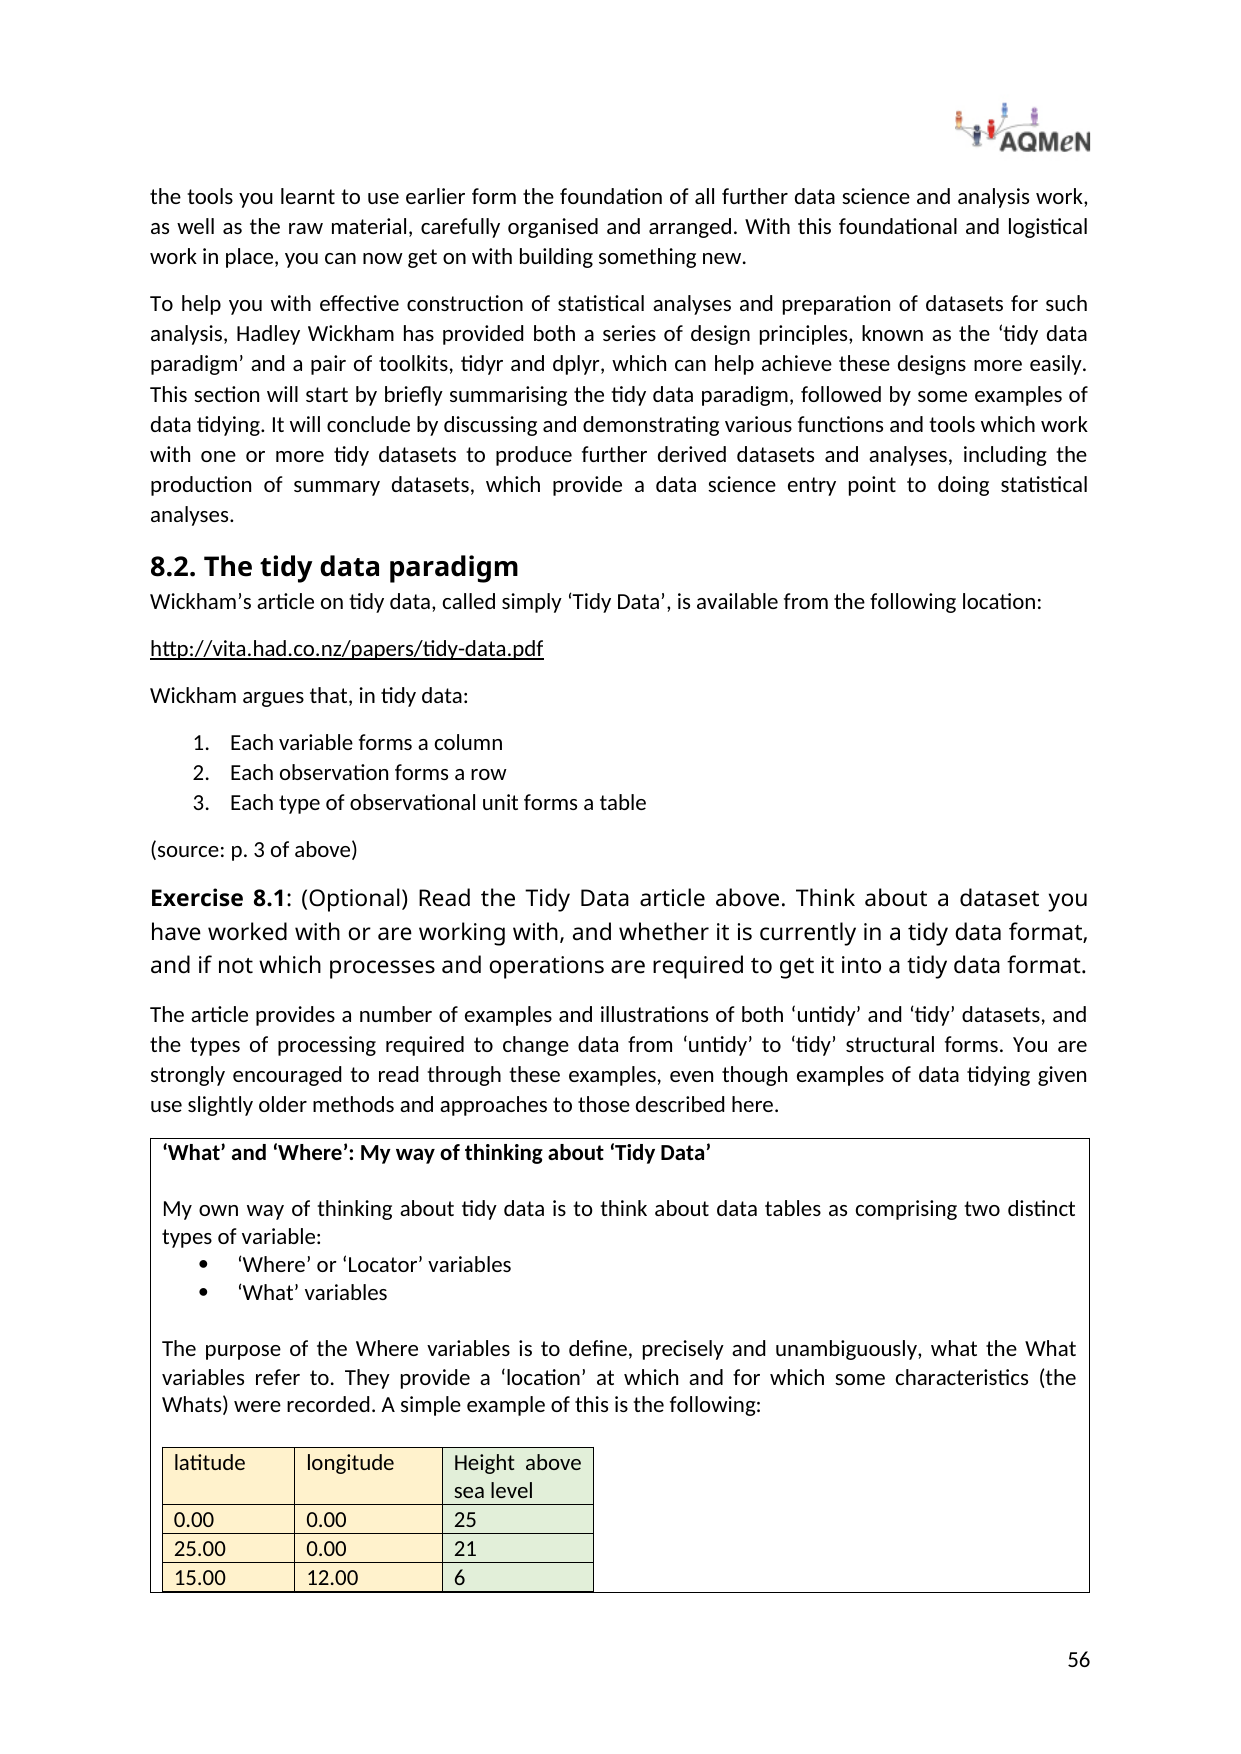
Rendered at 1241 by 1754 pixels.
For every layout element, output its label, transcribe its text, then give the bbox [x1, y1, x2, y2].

list Each variable forms a column [192, 728, 1090, 756]
text Exercise 8.1: (Optional) Read the Tidy Data article above. Think about a dataset you have worked with or are working with, and whether it is currently in a tidy data format, and if not which processes and operations are required to get it into a tidy data format. [150, 882, 1090, 981]
subtitle The tidy data paradigm [150, 547, 1090, 584]
list Each observation forms a row [192, 758, 1090, 786]
text http://vita.had.co.nz/papers/tidy-data.pdf [150, 634, 1090, 662]
text Wickham’s article on tidy data, called simply ‘Tidy Data’, is available from the following location: [150, 587, 1090, 615]
text The article provides a number of examples and illustrations of both ‘untidy’ and ‘tidy’ datasets, and the types of processing required to change data from ‘untidy’ to ‘tidy’ structural forms. You are strongly encouraged to read through these examples, even though examples of data tidying given use slightly older methods and approaches to those described here. [150, 1000, 1090, 1118]
text Wickham argues that, in tidy data: [150, 681, 1090, 709]
text (source: p. 3 of above) [150, 835, 1090, 863]
list Each type of observational unit forms a table [192, 788, 1090, 816]
text To help you with effective construction of statistical analyses and preparation of datasets for such analysis, Hadley Wickham has provided both a series of design principles, known as the ‘tidy data paradigm’ and a pair of toolkits, tidyr and dplyr, which can help achieve these designs more easily. This section will start by briefly summarising the tidy data paradigm, followed by some examples of data tidying. It will conclude by discussing and demonstrating various functions and tools which work with one or more tidy datasets to produce further derived datasets and analyses, including the production of summary datasets, which provide a data science entry point to doing statistical analyses. [150, 289, 1090, 528]
picture [955, 73, 1091, 182]
